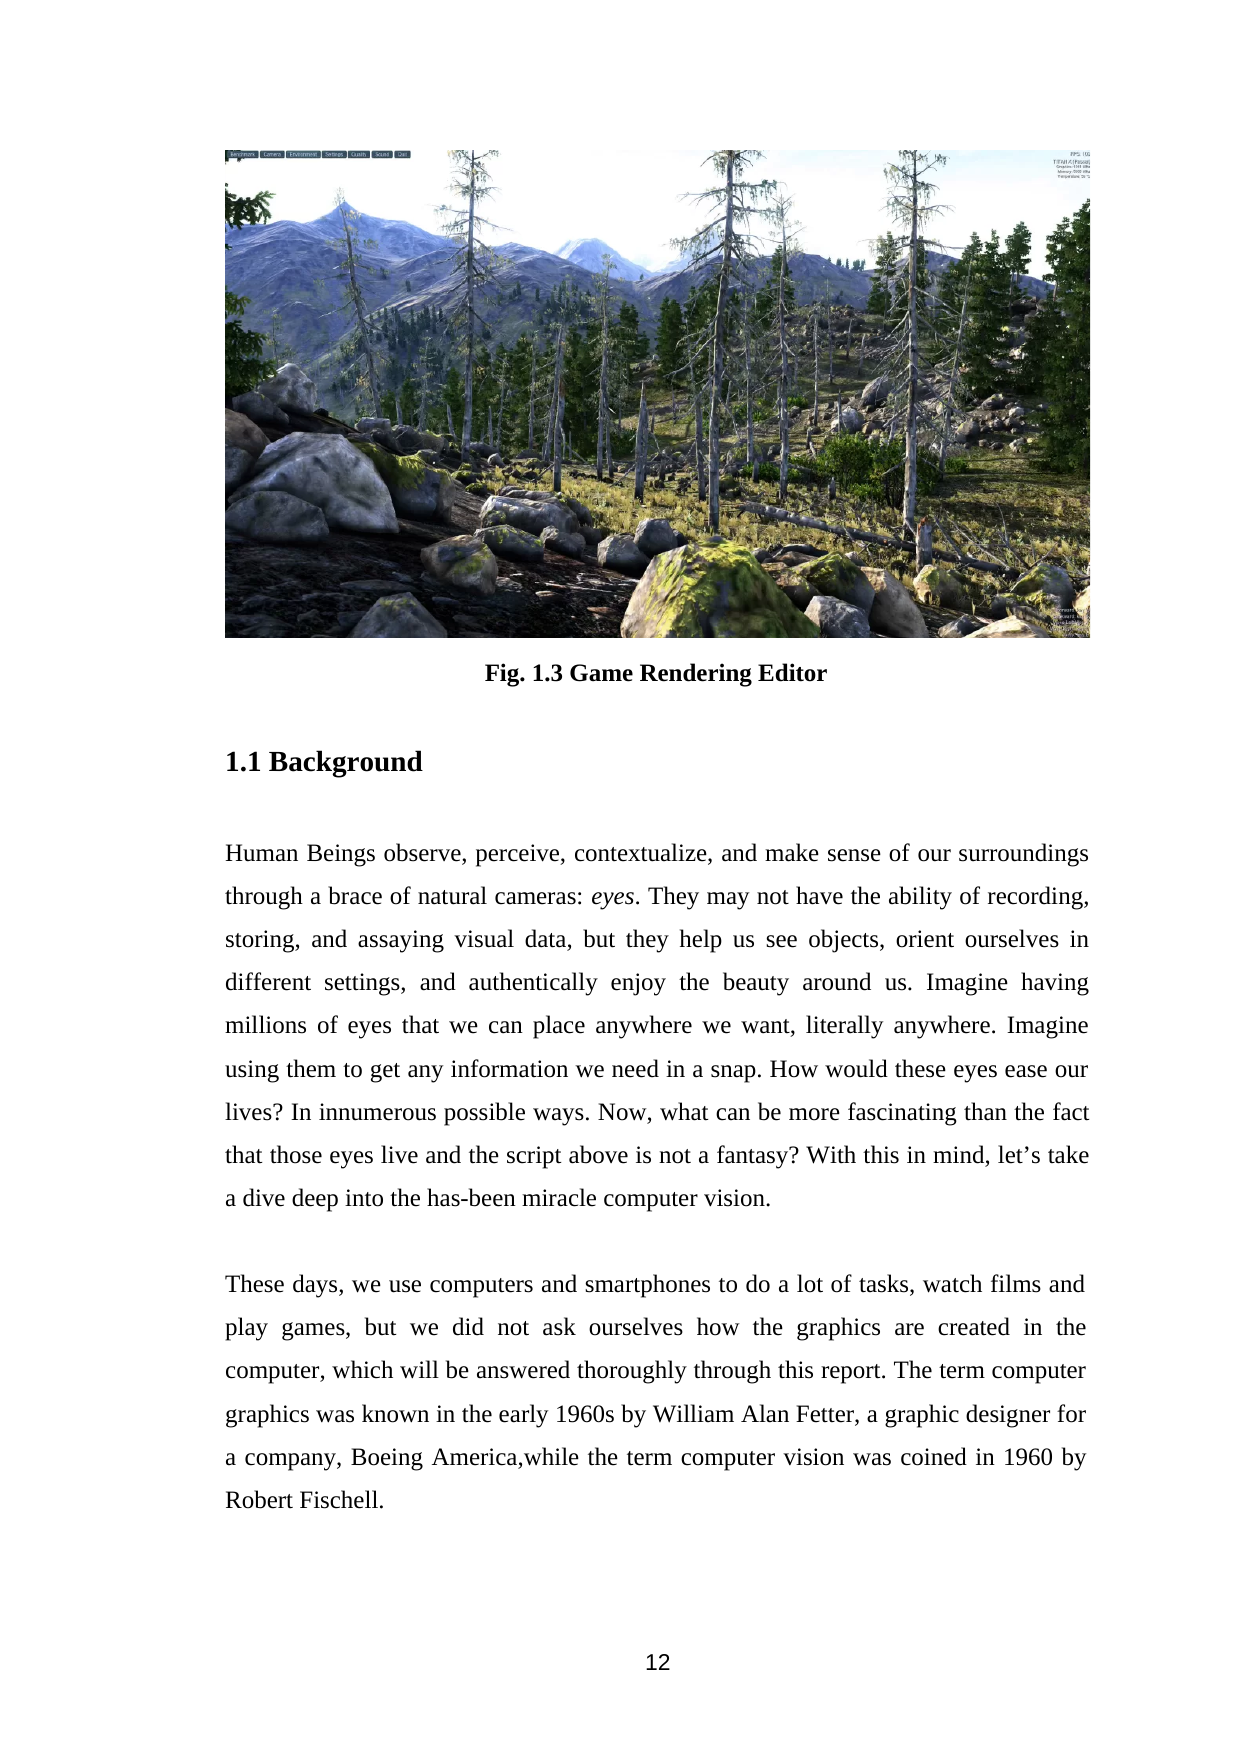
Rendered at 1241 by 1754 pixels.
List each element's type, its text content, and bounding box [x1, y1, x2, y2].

text 1.1 Background [225, 744, 1087, 778]
text Fig. 1.3 Game Rendering Editor [225, 658, 1087, 687]
text Human Beings observe, perceive, contextualize, and make sense of our surroundings through a brace of natural cameras: eyes. They may not have the ability of recording, storing, and assaying visual data, but they help us see objects, orient ourselves in different settings, and authentically enjoy the beauty around us. Imagine having millions of eyes that we can place anywhere we want, literally anywhere. Imagine using them to get any information we need in a snap. How would these eyes ease our lives? In innumerous possible ways. Now, what can be more fascinating than the fact that those eyes live and the script above is not a fantasy? With this in mind, let’s take a dive deep into the has-been miracle computer vision. [225, 838, 1090, 1212]
picture [225, 150, 1091, 638]
text These days, we use computers and smartphones to do a lot of tasks, watch films and play games, but we did not ask ourselves how the graphics are created in the computer, which will be answered thoroughly through this report. The term computer graphics was known in the early 1960s by William Alan Fetter, a graphic designer for a company, Boeing America,while the term computer vision was coined in 1960 by Robert Fischell. [225, 1269, 1087, 1514]
